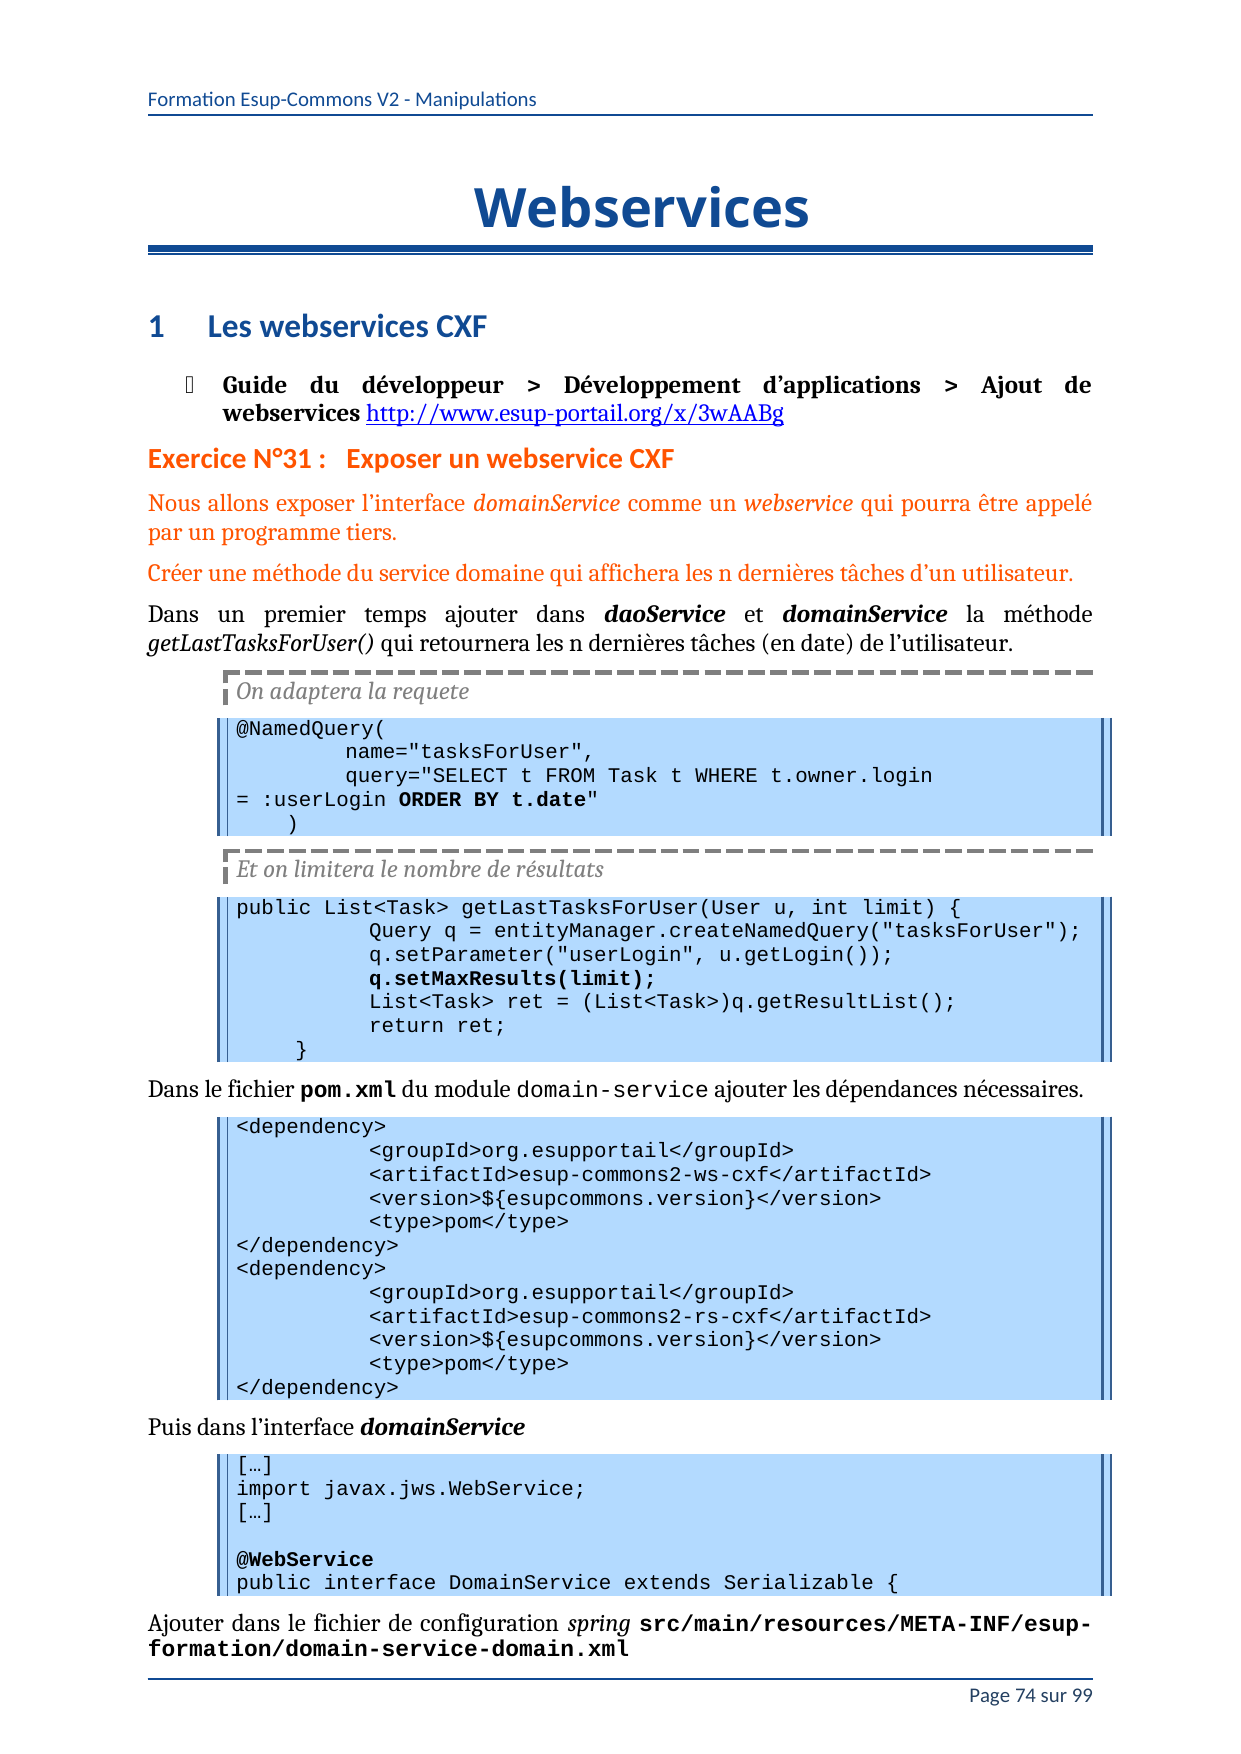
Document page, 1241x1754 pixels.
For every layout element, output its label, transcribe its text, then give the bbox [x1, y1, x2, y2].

text […] [228, 1501, 1101, 1525]
text <artifactId>esup-commons2-ws-cxf</artifactId> [228, 1164, 1101, 1187]
text public List<Task> getLastTasksForUser(User u, int limit) { [228, 897, 1101, 920]
text public interface DomainService extends Serializable { [228, 1572, 1101, 1596]
text Créer une méthode du service domaine qui affichera les n dernières tâches d’un utilisateur. [148, 559, 1093, 587]
text q.setMaxResults(limit); [228, 968, 1101, 991]
text Guide du développeur > Développement d’applications > Ajout de webservices http://www.esup-portail.org/x/3wAABg [185, 371, 1093, 428]
text On adaptera la requete [223, 670, 1093, 705]
text […] [228, 1454, 1101, 1478]
text query="SELECT t FROM Task t WHERE t.owner.login = :userLogin ORDER BY t.date" [228, 765, 1101, 812]
text Et on limitera le nombre de résultats [223, 849, 1093, 884]
text <type>pom</type> [228, 1211, 1101, 1235]
text ) [228, 812, 1101, 836]
text Dans un premier temps ajouter dans daoService et domainService la méthode getLastTasksForUser() qui retournera les n dernières tâches (en date) de l’utilisateur. [148, 600, 1093, 657]
text Dans le fichier pom.xml du module domain-service ajouter les dépendances nécessaires. [148, 1075, 1093, 1104]
text <groupId>org.esupportail</groupId> [228, 1140, 1101, 1164]
text @NamedQuery( [228, 718, 1101, 742]
text <dependency> [228, 1258, 1101, 1282]
text Exposer un webservice CXF [148, 441, 1093, 476]
text <version>${esupcommons.version}</version> [228, 1329, 1101, 1353]
text Query q = entityManager.createNamedQuery("tasksForUser"); [228, 920, 1101, 944]
subtitle Les webservices CXF [148, 305, 1093, 346]
text Ajouter dans le fichier de configuration spring src/main/resources/META-INF/esup-formation/domain-service-domain.xml [148, 1608, 1093, 1664]
text </dependency> [228, 1377, 1101, 1400]
text name="tasksForUser", [228, 742, 1101, 765]
text Webservices [148, 169, 1093, 245]
text q.setParameter("userLogin", u.getLogin()); [228, 944, 1101, 968]
text } [228, 1038, 1101, 1062]
text <version>${esupcommons.version}</version> [228, 1187, 1101, 1211]
text Puis dans l’interface domainService [148, 1413, 1093, 1442]
text <groupId>org.esupportail</groupId> [228, 1282, 1101, 1306]
text </dependency> [228, 1235, 1101, 1258]
text <artifactId>esup-commons2-rs-cxf</artifactId> [228, 1306, 1101, 1329]
text <type>pom</type> [228, 1353, 1101, 1377]
text Nous allons exposer l’interface domainService comme un webservice qui pourra être appelé par un programme tiers. [148, 489, 1093, 546]
text <dependency> [228, 1117, 1101, 1140]
text @WebService [228, 1549, 1101, 1572]
text List<Task> ret = (List<Task>)q.getResultList(); [228, 991, 1101, 1015]
text return ret; [228, 1015, 1101, 1038]
text import javax.jws.WebService; [228, 1478, 1101, 1501]
